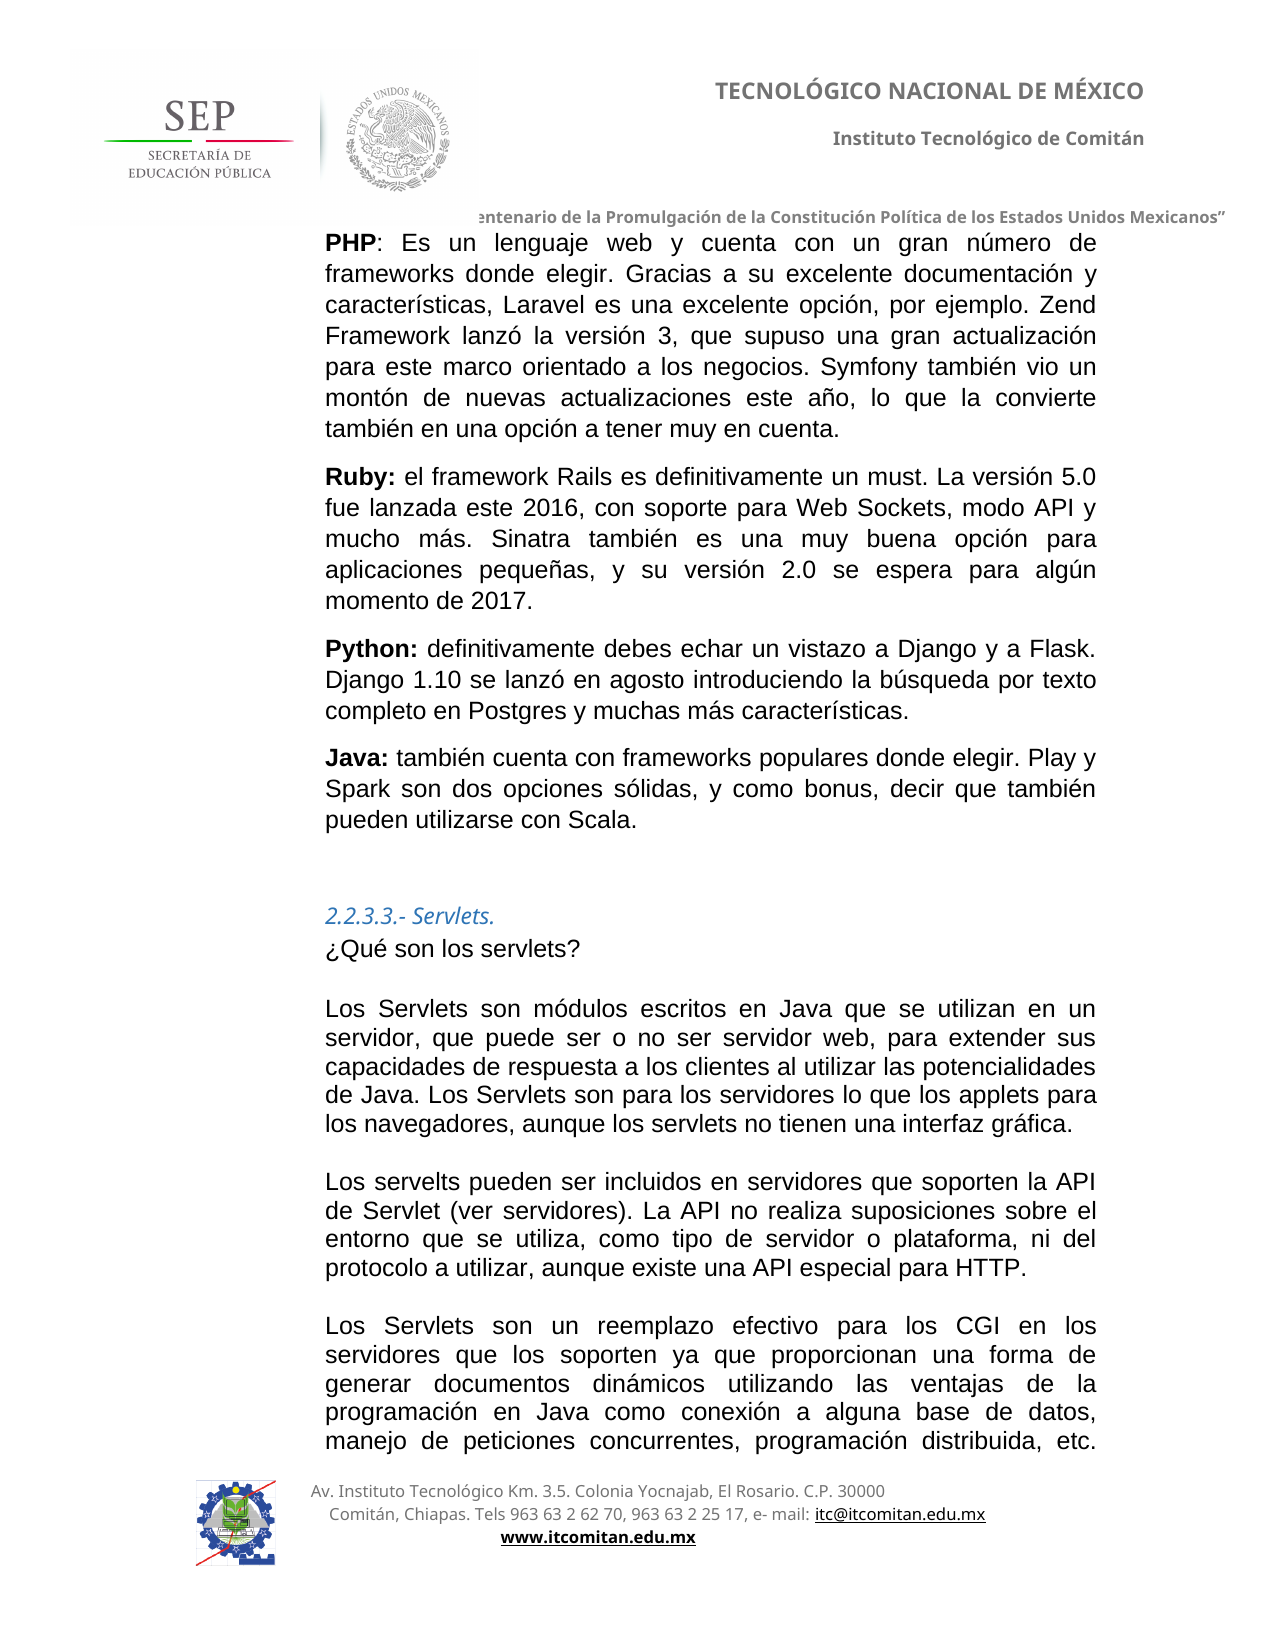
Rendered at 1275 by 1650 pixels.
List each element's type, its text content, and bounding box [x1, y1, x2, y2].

picture [195, 1480, 276, 1566]
text Java: también cuenta con frameworks populares donde elegir. Play y Spark son dos opciones sólidas, y como bonus, decir que también pueden utilizarse con Scala. [325, 743, 1098, 834]
text ¿Qué son los servlets? [325, 934, 1098, 963]
picture [69, 49, 480, 226]
text PHP: Es un lenguaje web y cuenta con un gran número de frameworks donde elegir. Gracias a su excelente documentación y características, Laravel es una excelente opción, por ejemplo. Zend Framework lanzó la versión 3, que supuso una gran actualización para este marco orientado a los negocios. Symfony también vio un montón de nuevas actualizaciones este año, lo que la convierte también en una opción a tener muy en cuenta. [325, 148, 1098, 443]
text Los servelts pueden ser incluidos en servidores que soporten la API de Servlet (ver servidores). La API no realiza suposiciones sobre el entorno que se utiliza, como tipo de servidor o plataforma, ni del protocolo a utilizar, aunque existe una API especial para HTTP. [325, 1167, 1098, 1282]
text Ruby: el framework Rails es definitivamente un must. La versión 5.0 fue lanzada este 2016, con soporte para Web Sockets, modo API y mucho más. Sinatra también es una muy buena opción para aplicaciones pequeñas, y su versión 2.0 se espera para algún momento de 2017. [325, 462, 1098, 615]
subtitle 2.2.3.3.- Servlets. [325, 900, 1098, 931]
text Python: definitivamente debes echar un vistazo a Django y a Flask. Django 1.10 se lanzó en agosto introduciendo la búsqueda por texto completo en Postgres y muchas más características. [325, 634, 1098, 724]
text Los Servlets son módulos escritos en Java que se utilizan en un servidor, que puede ser o no ser servidor web, para extender sus capacidades de respuesta a los clientes al utilizar las potencialidades de Java. Los Servlets son para los servidores lo que los applets para los navegadores, aunque los servlets no tienen una interfaz gráfica. [325, 994, 1098, 1138]
